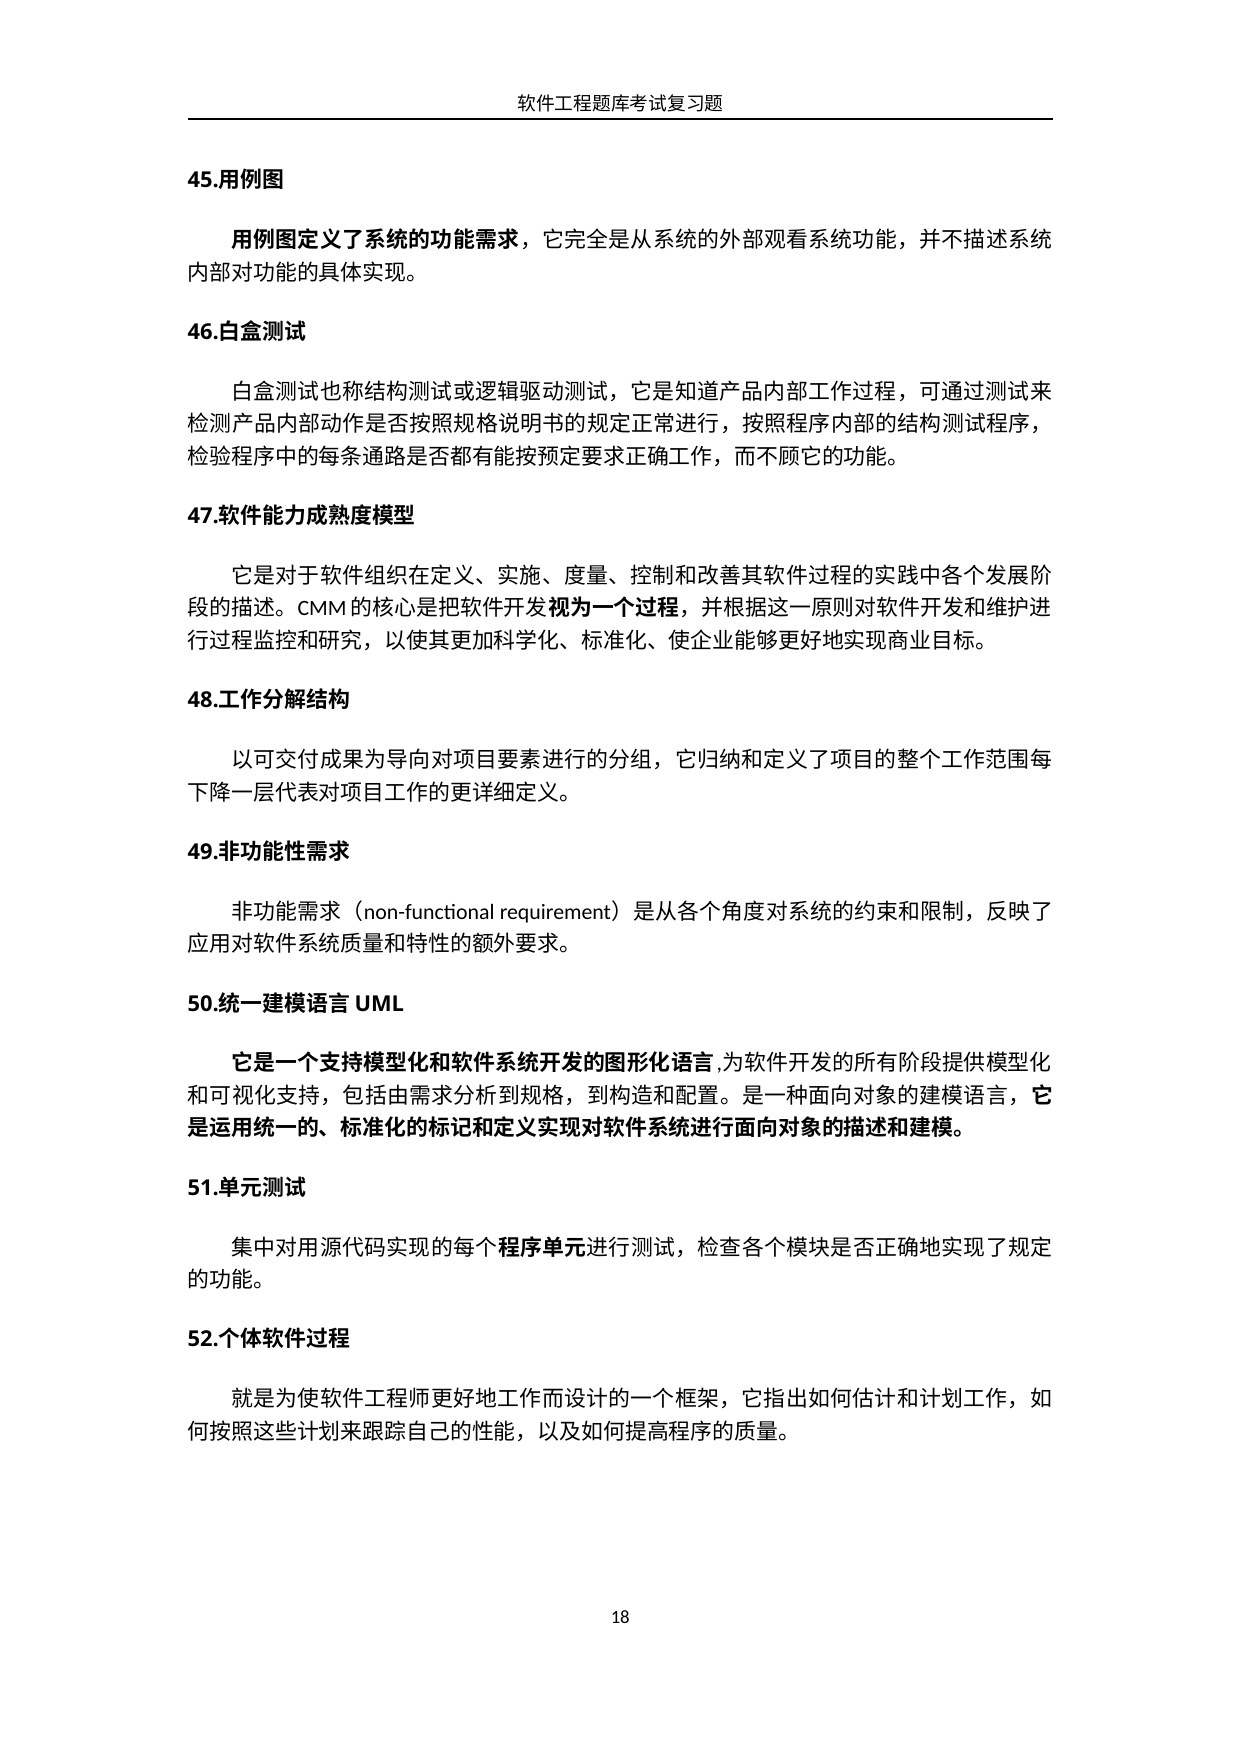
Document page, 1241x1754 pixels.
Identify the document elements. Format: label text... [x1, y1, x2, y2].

text 用例图定义了系统的功能需求，它完全是从系统的外部观看系统功能，并不描述系统内部对功能的具体实现。 [187, 222, 1053, 287]
subtitle 48.工作分解结构 [187, 682, 1053, 714]
subtitle 49.非功能性需求 [187, 834, 1053, 866]
subtitle 51.单元测试 [187, 1169, 1053, 1202]
text 白盒测试也称结构测试或逻辑驱动测试，它是知道产品内部工作过程，可通过测试来检测产品内部动作是否按照规格说明书的规定正常进行，按照程序内部的结构测试程序，检验程序中的每条通路是否都有能按预定要求正确工作，而不顾它的功能。 [187, 373, 1053, 471]
text 就是为使软件工程师更好地工作而设计的一个框架，它指出如何估计和计划工作，如何按照这些计划来跟踪自己的性能，以及如何提高程序的质量。 [187, 1381, 1053, 1446]
subtitle 52.个体软件过程 [187, 1321, 1053, 1354]
subtitle 50.统一建模语言UML [187, 985, 1053, 1018]
subtitle 47.软件能力成熟度模型 [187, 498, 1053, 530]
subtitle 45.用例图 [187, 162, 1053, 194]
text 非功能需求（non-functional requirement）是从各个角度对系统的约束和限制，反映了应用对软件系统质量和特性的额外要求。 [187, 893, 1053, 958]
subtitle 46.白盒测试 [187, 314, 1053, 346]
text 它是对于软件组织在定义、实施、度量、控制和改善其软件过程的实践中各个发展阶段的描述。CMM的核心是把软件开发视为一个过程，并根据这一原则对软件开发和维护进行过程监控和研究，以使其更加科学化、标准化、使企业能够更好地实现商业目标。 [187, 557, 1053, 655]
text 它是一个支持模型化和软件系统开发的图形化语言,为软件开发的所有阶段提供模型化和可视化支持，包括由需求分析到规格，到构造和配置。是一种面向对象的建模语言，它是运用统一的、标准化的标记和定义实现对软件系统进行面向对象的描述和建模。 [187, 1045, 1053, 1142]
text 集中对用源代码实现的每个程序单元进行测试，检查各个模块是否正确地实现了规定的功能。 [187, 1229, 1053, 1294]
text 以可交付成果为导向对项目要素进行的分组，它归纳和定义了项目的整个工作范围每下降一层代表对项目工作的更详细定义。 [187, 742, 1053, 807]
